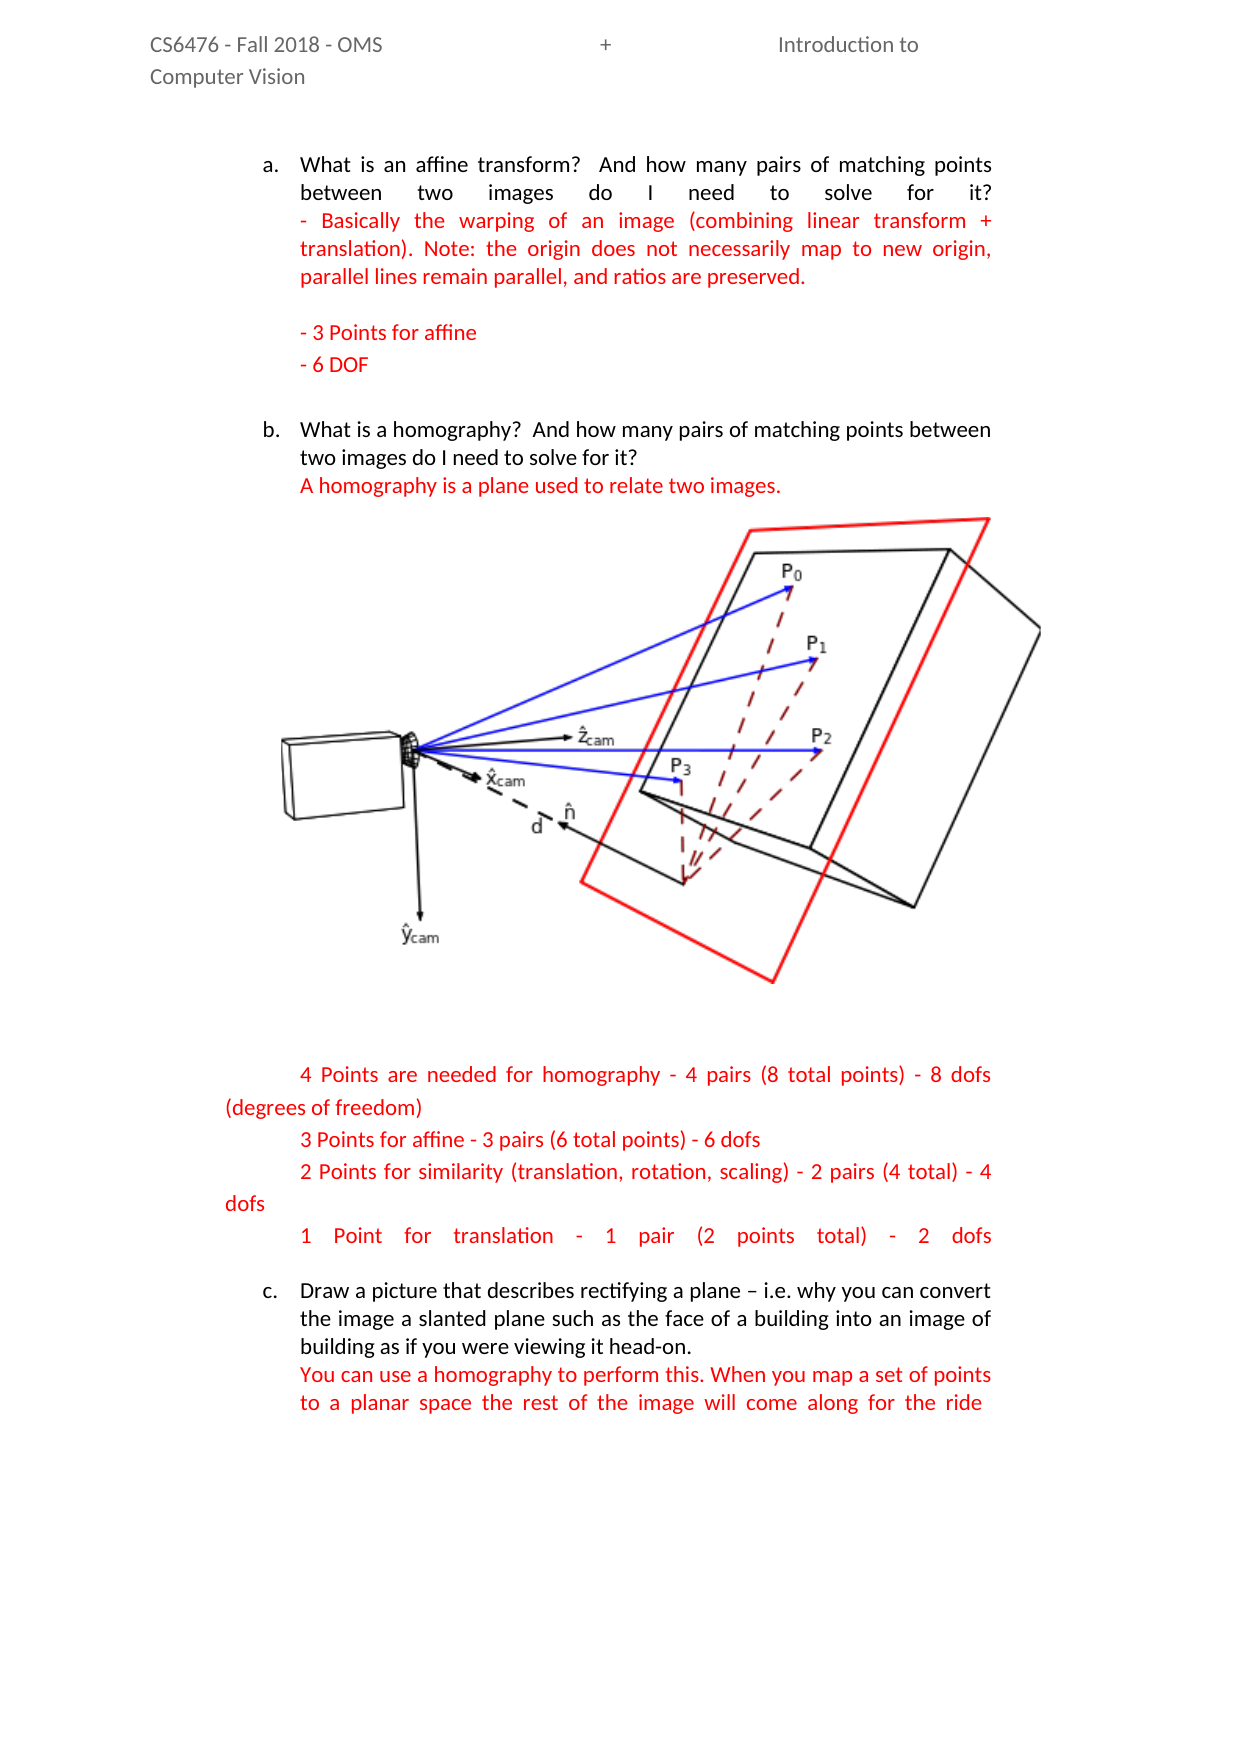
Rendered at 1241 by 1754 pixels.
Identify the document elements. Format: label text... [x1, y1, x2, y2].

list What is a homography? And how many pairs of matching points between two images do I need to solve for it? [262, 415, 993, 471]
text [300, 1360, 993, 1416]
text 2 Points for similarity (translation, rotation, scaling) - 2 pairs (4 total) - 4 dofs [225, 1157, 993, 1217]
list What is an affine transform? And how many pairs of matching points between two images do I need to solve for it? - Basically the warping of an image (combining linear transform + translation). Note: the origin does not necessarily map to new origin, parallel lines remain parallel, and ratios are preserved. [262, 150, 993, 290]
list Draw a picture that describes rectifying a plane – i.e. why you can convert the image a slanted plane such as the face of a building into an image of building as if you were viewing it head-on. [262, 1276, 993, 1360]
text 4 Points are needed for homography - 4 pairs (8 total points) - 8 dofs (degrees of freedom) [225, 1060, 993, 1121]
picture [281, 517, 1041, 984]
text 1 Point for translation - 1 pair (2 points total) - 2 dofs [225, 1221, 993, 1276]
text - 3 Points for affine [225, 318, 993, 346]
text 3 Points for affine - 3 pairs (6 total points) - 6 dofs [225, 1125, 993, 1153]
text A homography is a plane used to relate two images. [150, 471, 993, 499]
text - 6 DOF [225, 350, 993, 378]
